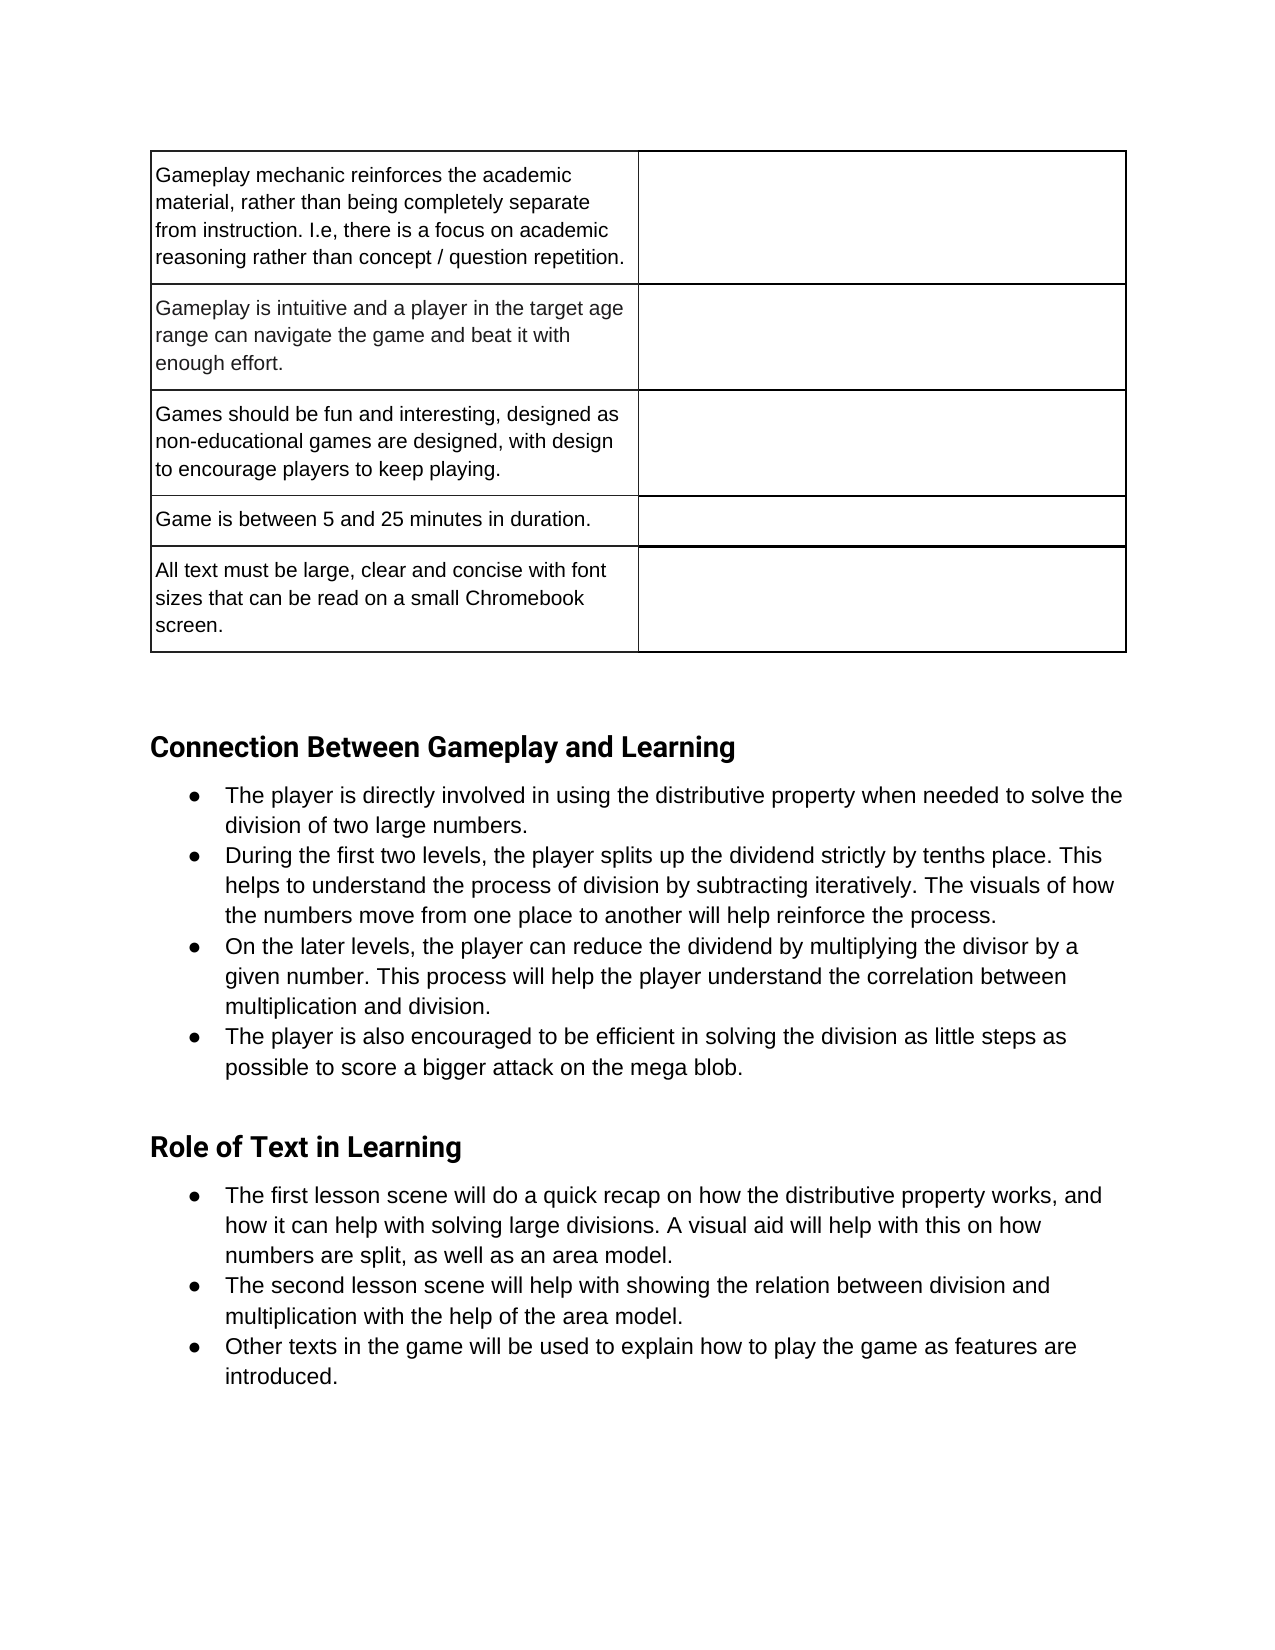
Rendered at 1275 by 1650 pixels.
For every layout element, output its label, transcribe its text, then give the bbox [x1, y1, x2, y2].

table_cell Gameplay mechanic reinforces the academic material, rather than being completely separate from instruction. I.e, there is a focus on academic reasoning rather than concept / question repetition. [152, 152, 638, 283]
table_cell [639, 285, 1125, 389]
list The player is directly involved in using the distributive property when needed to solve the division of two large numbers. [187, 782, 1125, 838]
subtitle Role of Text in Learning [150, 1131, 1125, 1165]
subtitle Connection Between Gameplay and Learning [150, 730, 1125, 764]
list The second lesson scene will help with showing the relation between division and multiplication with the help of the area model. [187, 1272, 1125, 1329]
list During the first two levels, the player splits up the dividend strictly by tenths place. This helps to understand the process of division by subtracting iteratively. The visuals of how the numbers move from one place to another will help reinforce the process. [187, 842, 1125, 929]
table_cell Game is between 5 and 25 minutes in duration. [152, 496, 638, 545]
list The first lesson scene will do a quick recap on how the distributive property works, and how it can help with solving large divisions. A visual aid will help with this on how numbers are split, as well as an area model. [187, 1182, 1125, 1268]
table_cell [639, 497, 1125, 545]
table_cell Gameplay is intuitive and a player in the target age range can navigate the game and beat it with enough effort. [152, 285, 638, 389]
list The player is also encouraged to be efficient in solving the division as little steps as possible to score a bigger attack on the mega blob. [187, 1023, 1125, 1080]
table_cell All text must be large, clear and concise with font sizes that can be read on a small Chromebook screen. [152, 547, 638, 651]
table_cell [639, 548, 1125, 651]
table_cell [639, 391, 1125, 495]
list On the later levels, the player can reduce the dividend by multiplying the divisor by a given number. This process will help the player understand the correlation between multiplication and division. [187, 933, 1125, 1019]
table_cell [639, 152, 1125, 283]
list Other texts in the game will be used to explain how to play the game as features are introduced. [187, 1333, 1125, 1389]
table_cell Games should be fun and interesting, designed as non-educational games are designed, with design to encourage players to keep playing. [152, 391, 638, 495]
